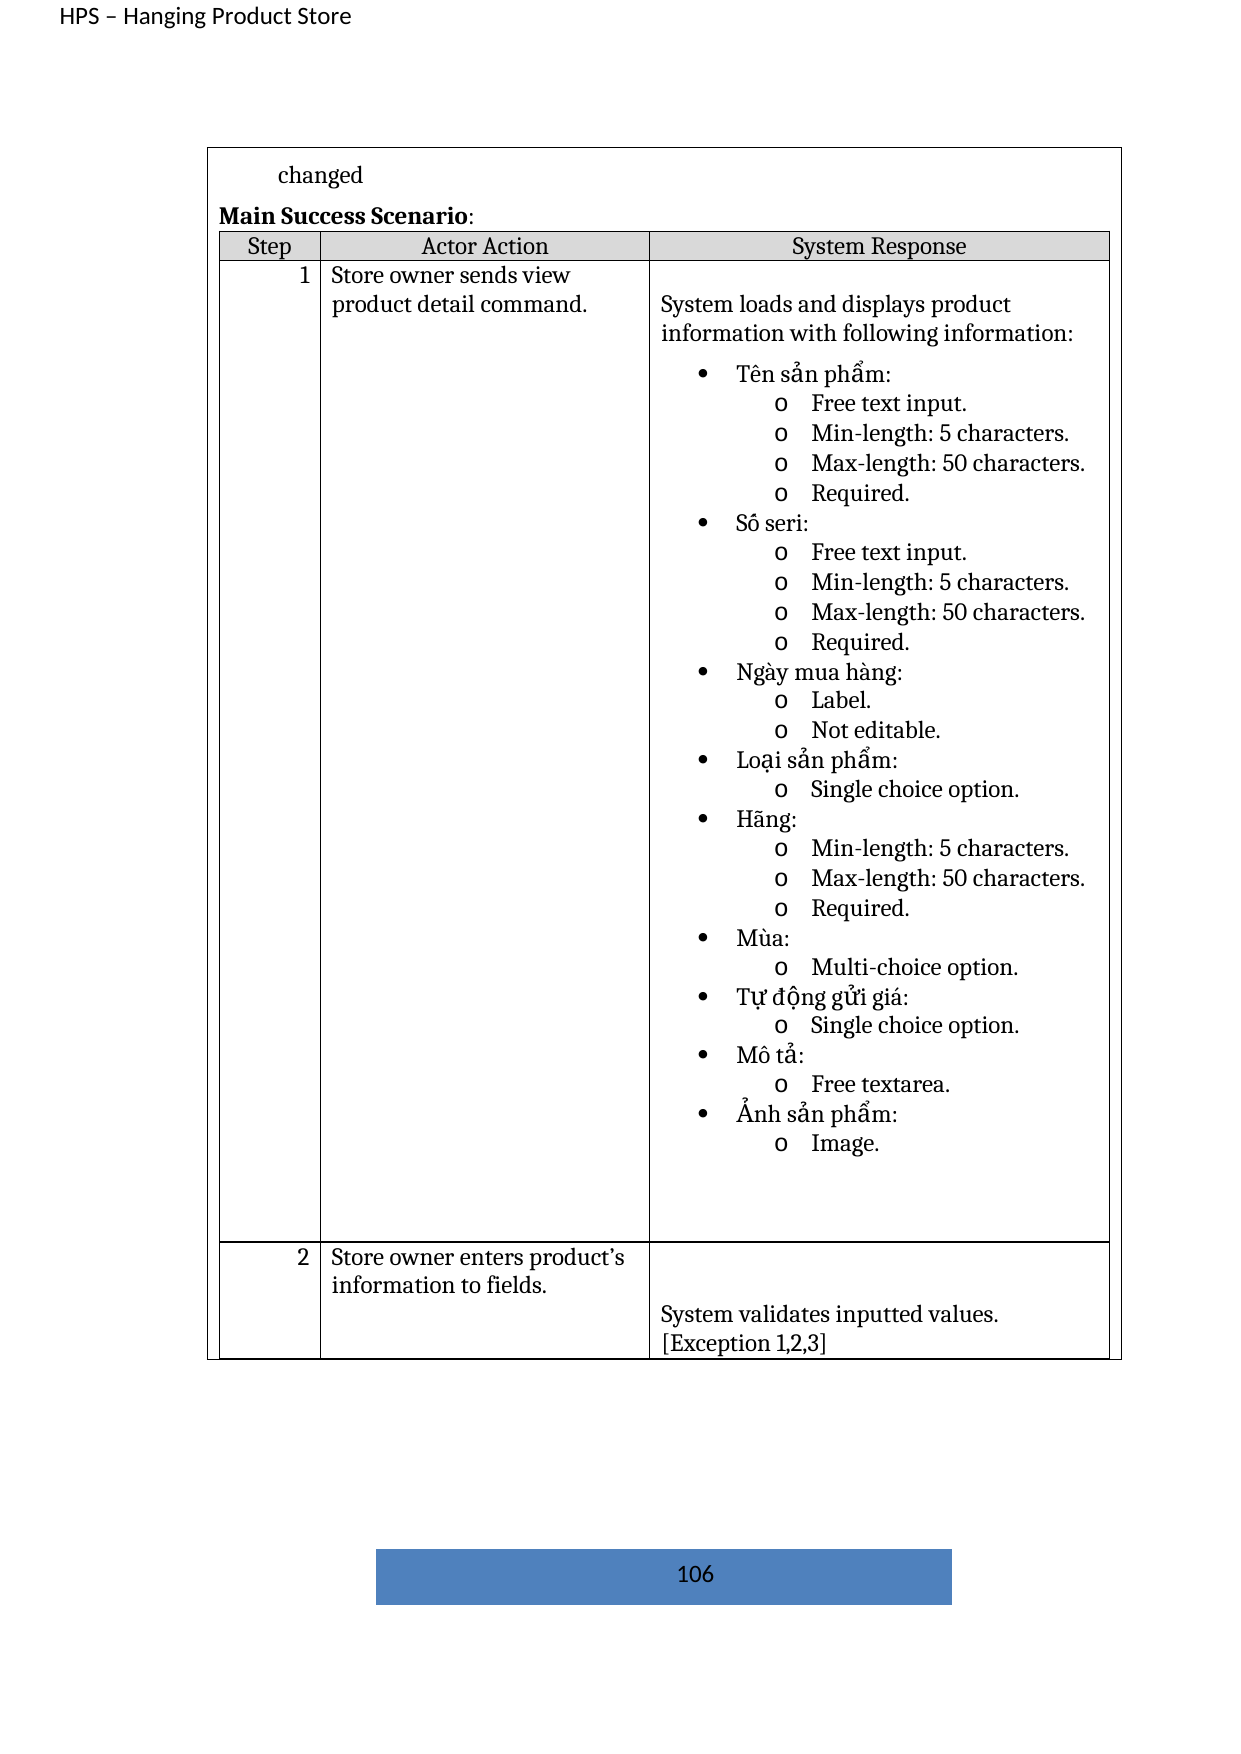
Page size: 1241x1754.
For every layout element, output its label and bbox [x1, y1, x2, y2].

table_cell [208, 148, 1121, 1358]
